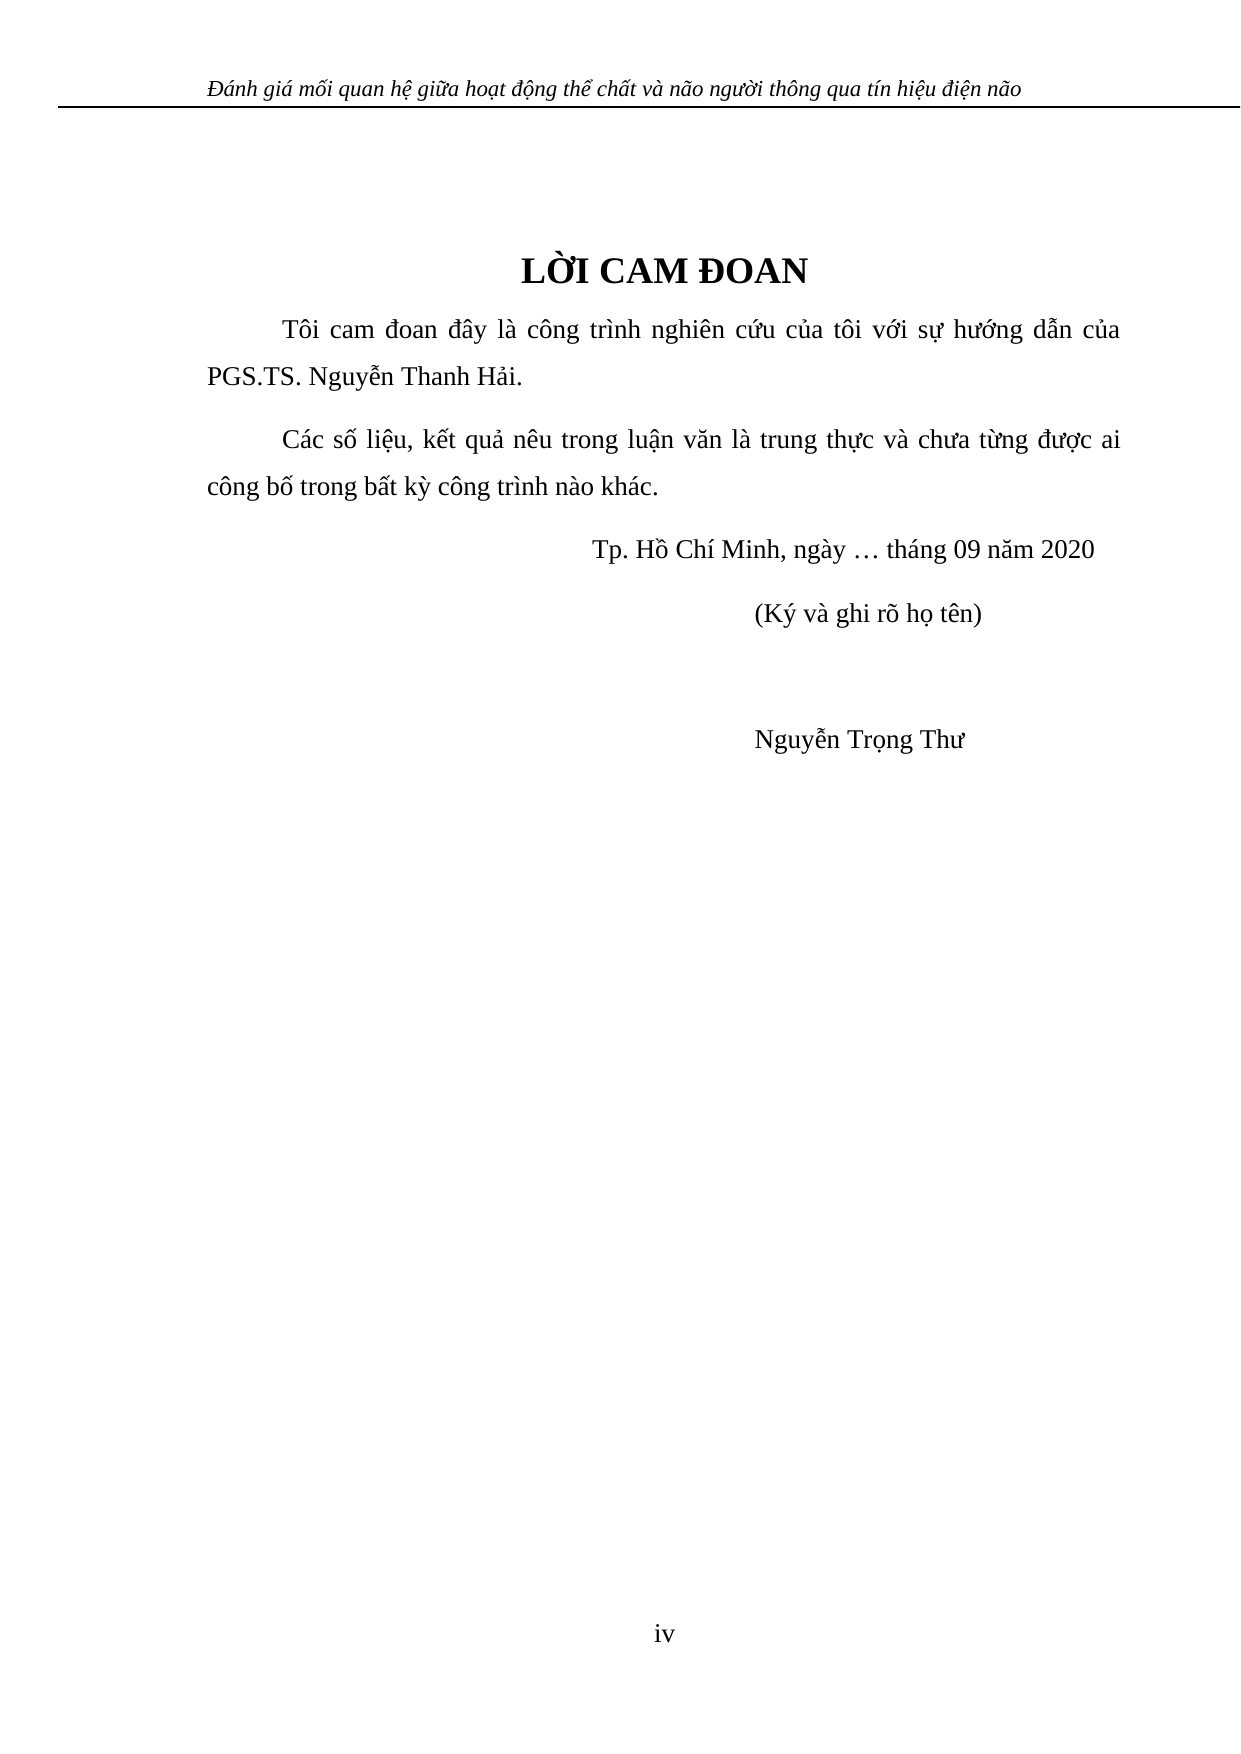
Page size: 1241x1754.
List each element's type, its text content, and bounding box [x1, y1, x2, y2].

text Các số liệu, kết quả nêu trong luận văn là trung thực và chưa từng được ai công bố trong bất kỳ công trình nào khác. [207, 423, 1122, 501]
subtitle LỜI CAM ĐOAN [207, 249, 1122, 292]
text (Ký và ghi rõ họ tên) [679, 597, 1122, 628]
text Nguyễn Trọng Thư [679, 723, 1122, 755]
text Tôi cam đoan đây là công trình nghiên cứu của tôi với sự hướng dẫn của PGS.TS. Nguyễn Thanh Hải. [207, 313, 1122, 391]
text Tp. Hồ Chí Minh, ngày … tháng 09 năm 2020 [517, 533, 1122, 565]
